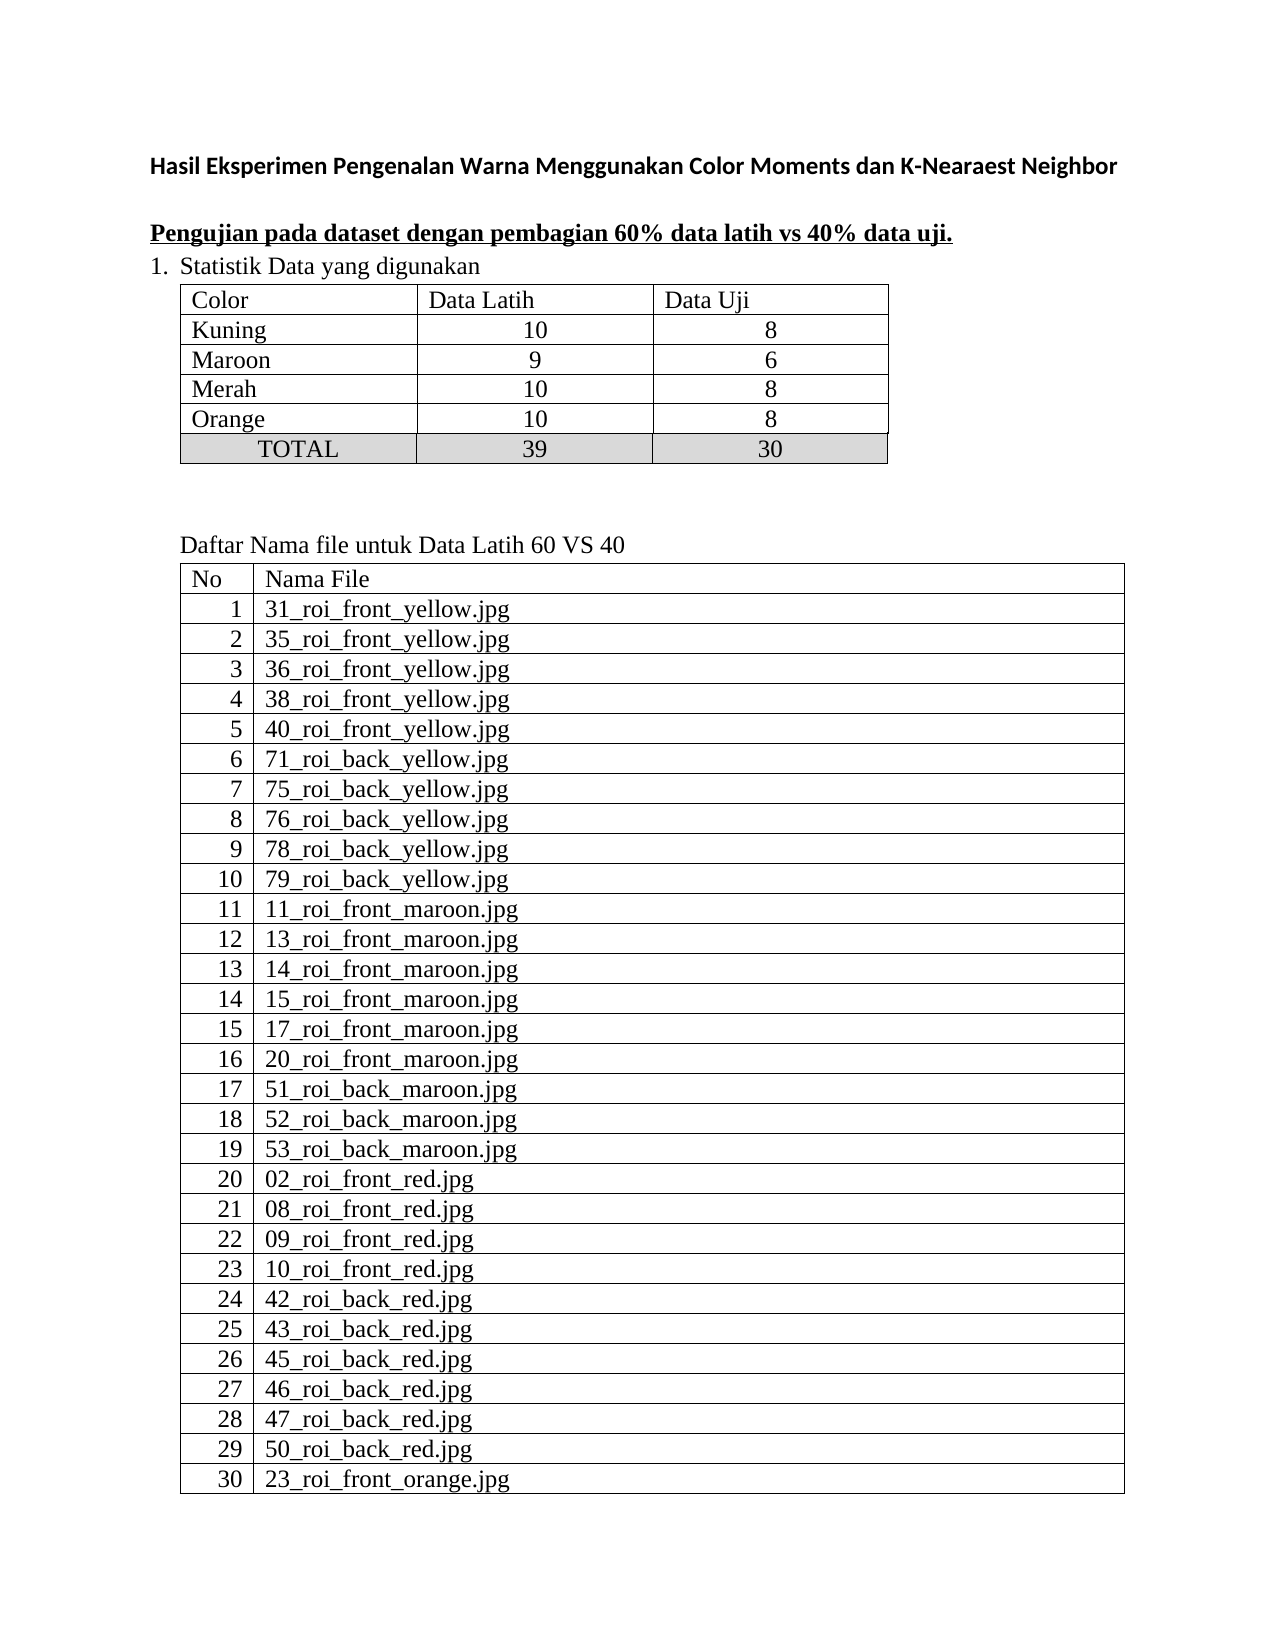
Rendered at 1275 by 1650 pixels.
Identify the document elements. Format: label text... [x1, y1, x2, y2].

table_cell 78_roi_back_yellow.jpg [254, 834, 1124, 863]
table_header Data Latih [418, 285, 653, 314]
table_cell 20 [181, 1164, 253, 1193]
table_cell 42_roi_back_red.jpg [254, 1284, 1124, 1313]
table_cell 02_roi_front_red.jpg [254, 1164, 1124, 1193]
table_cell 19 [181, 1134, 253, 1163]
table_cell 43_roi_back_red.jpg [254, 1314, 1124, 1343]
table_cell 4 [181, 684, 253, 713]
table_header No [181, 564, 253, 593]
table_cell 35_roi_front_yellow.jpg [254, 624, 1124, 653]
table_cell 8 [654, 404, 888, 433]
table_cell 30 [181, 1464, 253, 1493]
table_cell Merah [181, 375, 417, 403]
table_cell 26 [181, 1344, 253, 1373]
table_cell Maroon [181, 345, 417, 373]
table_cell 79_roi_back_yellow.jpg [254, 864, 1124, 893]
table_cell 10 [418, 404, 653, 433]
table_cell 23 [181, 1254, 253, 1283]
table_cell 18 [181, 1104, 253, 1133]
table_cell 08_roi_front_red.jpg [254, 1194, 1124, 1223]
table_cell 13_roi_front_maroon.jpg [254, 924, 1124, 953]
table_cell 12 [181, 924, 253, 953]
table_cell 31_roi_front_yellow.jpg [254, 594, 1124, 623]
table_cell 16 [181, 1044, 253, 1073]
table_cell 5 [181, 714, 253, 743]
table_header Data Uji [654, 285, 888, 314]
table_cell 10 [181, 864, 253, 893]
list Daftar Nama file untuk Data Latih 60 VS 40 [179, 530, 1125, 559]
table_cell 3 [181, 654, 253, 683]
table_cell 40_roi_front_yellow.jpg [254, 714, 1124, 743]
table_cell 09_roi_front_red.jpg [254, 1224, 1124, 1253]
list Statistik Data yang digunakan [150, 251, 1125, 280]
table_cell 75_roi_back_yellow.jpg [254, 774, 1124, 803]
table_cell 22 [181, 1224, 253, 1253]
table_cell 51_roi_back_maroon.jpg [254, 1074, 1124, 1103]
text Pengujian pada dataset dengan pembagian 60% data latih vs 40% data uji. [150, 218, 1125, 247]
table_cell 29 [181, 1434, 253, 1463]
table_cell 76_roi_back_yellow.jpg [254, 804, 1124, 833]
table_cell 8 [654, 375, 888, 403]
table_cell 52_roi_back_maroon.jpg [254, 1104, 1124, 1133]
table_cell 9 [181, 834, 253, 863]
table_cell 8 [181, 804, 253, 833]
table_cell 45_roi_back_red.jpg [254, 1344, 1124, 1373]
table_cell 39 [417, 434, 652, 463]
table_cell 46_roi_back_red.jpg [254, 1374, 1124, 1403]
table_cell 17 [181, 1074, 253, 1103]
table_cell 36_roi_front_yellow.jpg [254, 654, 1124, 683]
table_cell 6 [654, 345, 888, 373]
table_header Nama File [254, 564, 1124, 593]
table_cell 28 [181, 1404, 253, 1433]
table_cell 71_roi_back_yellow.jpg [254, 744, 1124, 773]
table_cell 7 [181, 774, 253, 803]
table_cell 24 [181, 1284, 253, 1313]
table_cell 10 [418, 315, 653, 344]
table_cell Orange [181, 404, 417, 433]
table_cell 14 [181, 984, 253, 1013]
table_cell 8 [654, 315, 888, 344]
table_cell 20_roi_front_maroon.jpg [254, 1044, 1124, 1073]
table_cell 10 [418, 375, 653, 403]
table_cell 15_roi_front_maroon.jpg [254, 984, 1124, 1013]
table_cell 25 [181, 1314, 253, 1343]
table_cell 30 [653, 434, 887, 463]
text Hasil Eksperimen Pengenalan Warna Menggunakan Color Moments dan K-Nearaest Neighbor [150, 150, 1125, 181]
table_header Color [181, 285, 417, 314]
table_cell 2 [181, 624, 253, 653]
table_cell 53_roi_back_maroon.jpg [254, 1134, 1124, 1163]
table_cell 17_roi_front_maroon.jpg [254, 1014, 1124, 1043]
table_cell TOTAL [181, 434, 416, 463]
table_cell 38_roi_front_yellow.jpg [254, 684, 1124, 713]
table_cell Kuning [181, 315, 417, 344]
table_cell 23_roi_front_orange.jpg [254, 1464, 1124, 1493]
table_cell 14_roi_front_maroon.jpg [254, 954, 1124, 983]
table_cell 15 [181, 1014, 253, 1043]
table_cell 27 [181, 1374, 253, 1403]
table_cell 9 [418, 345, 653, 373]
table_cell 13 [181, 954, 253, 983]
table_cell 10_roi_front_red.jpg [254, 1254, 1124, 1283]
table_cell 50_roi_back_red.jpg [254, 1434, 1124, 1463]
table_cell 11 [181, 894, 253, 923]
table_cell 47_roi_back_red.jpg [254, 1404, 1124, 1433]
table_cell 1 [181, 594, 253, 623]
table_cell 21 [181, 1194, 253, 1223]
table_cell 11_roi_front_maroon.jpg [254, 894, 1124, 923]
table_cell 6 [181, 744, 253, 773]
